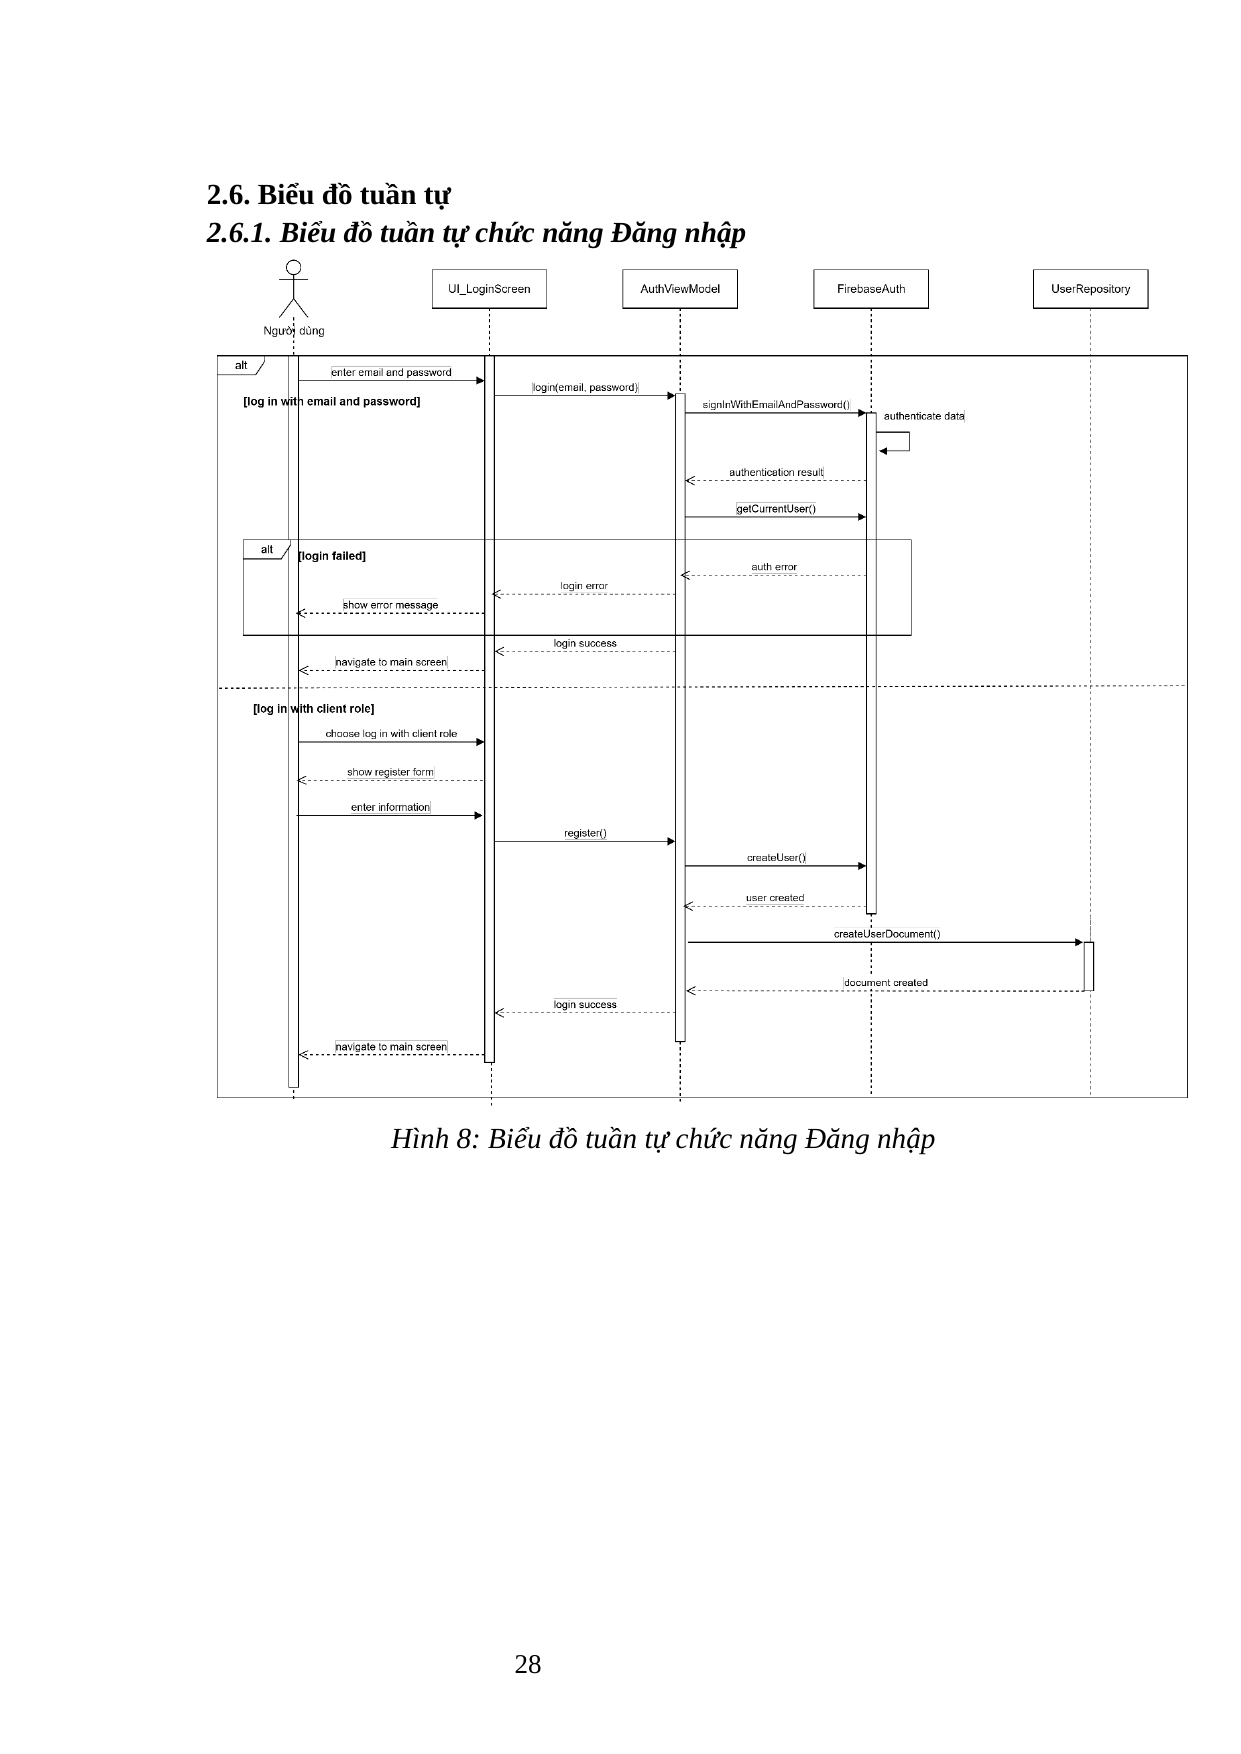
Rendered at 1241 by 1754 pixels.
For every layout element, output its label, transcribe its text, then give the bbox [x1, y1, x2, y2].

text Hình 8: Biểu đồ tuần tự chức năng Đăng nhập [207, 1121, 1122, 1155]
picture [206, 251, 1197, 1117]
subtitle 2.6.1. Biểu đồ tuần tự chức năng Đăng nhập [207, 215, 1122, 249]
subtitle 2.6. Biểu đồ tuần tự [207, 177, 1122, 211]
